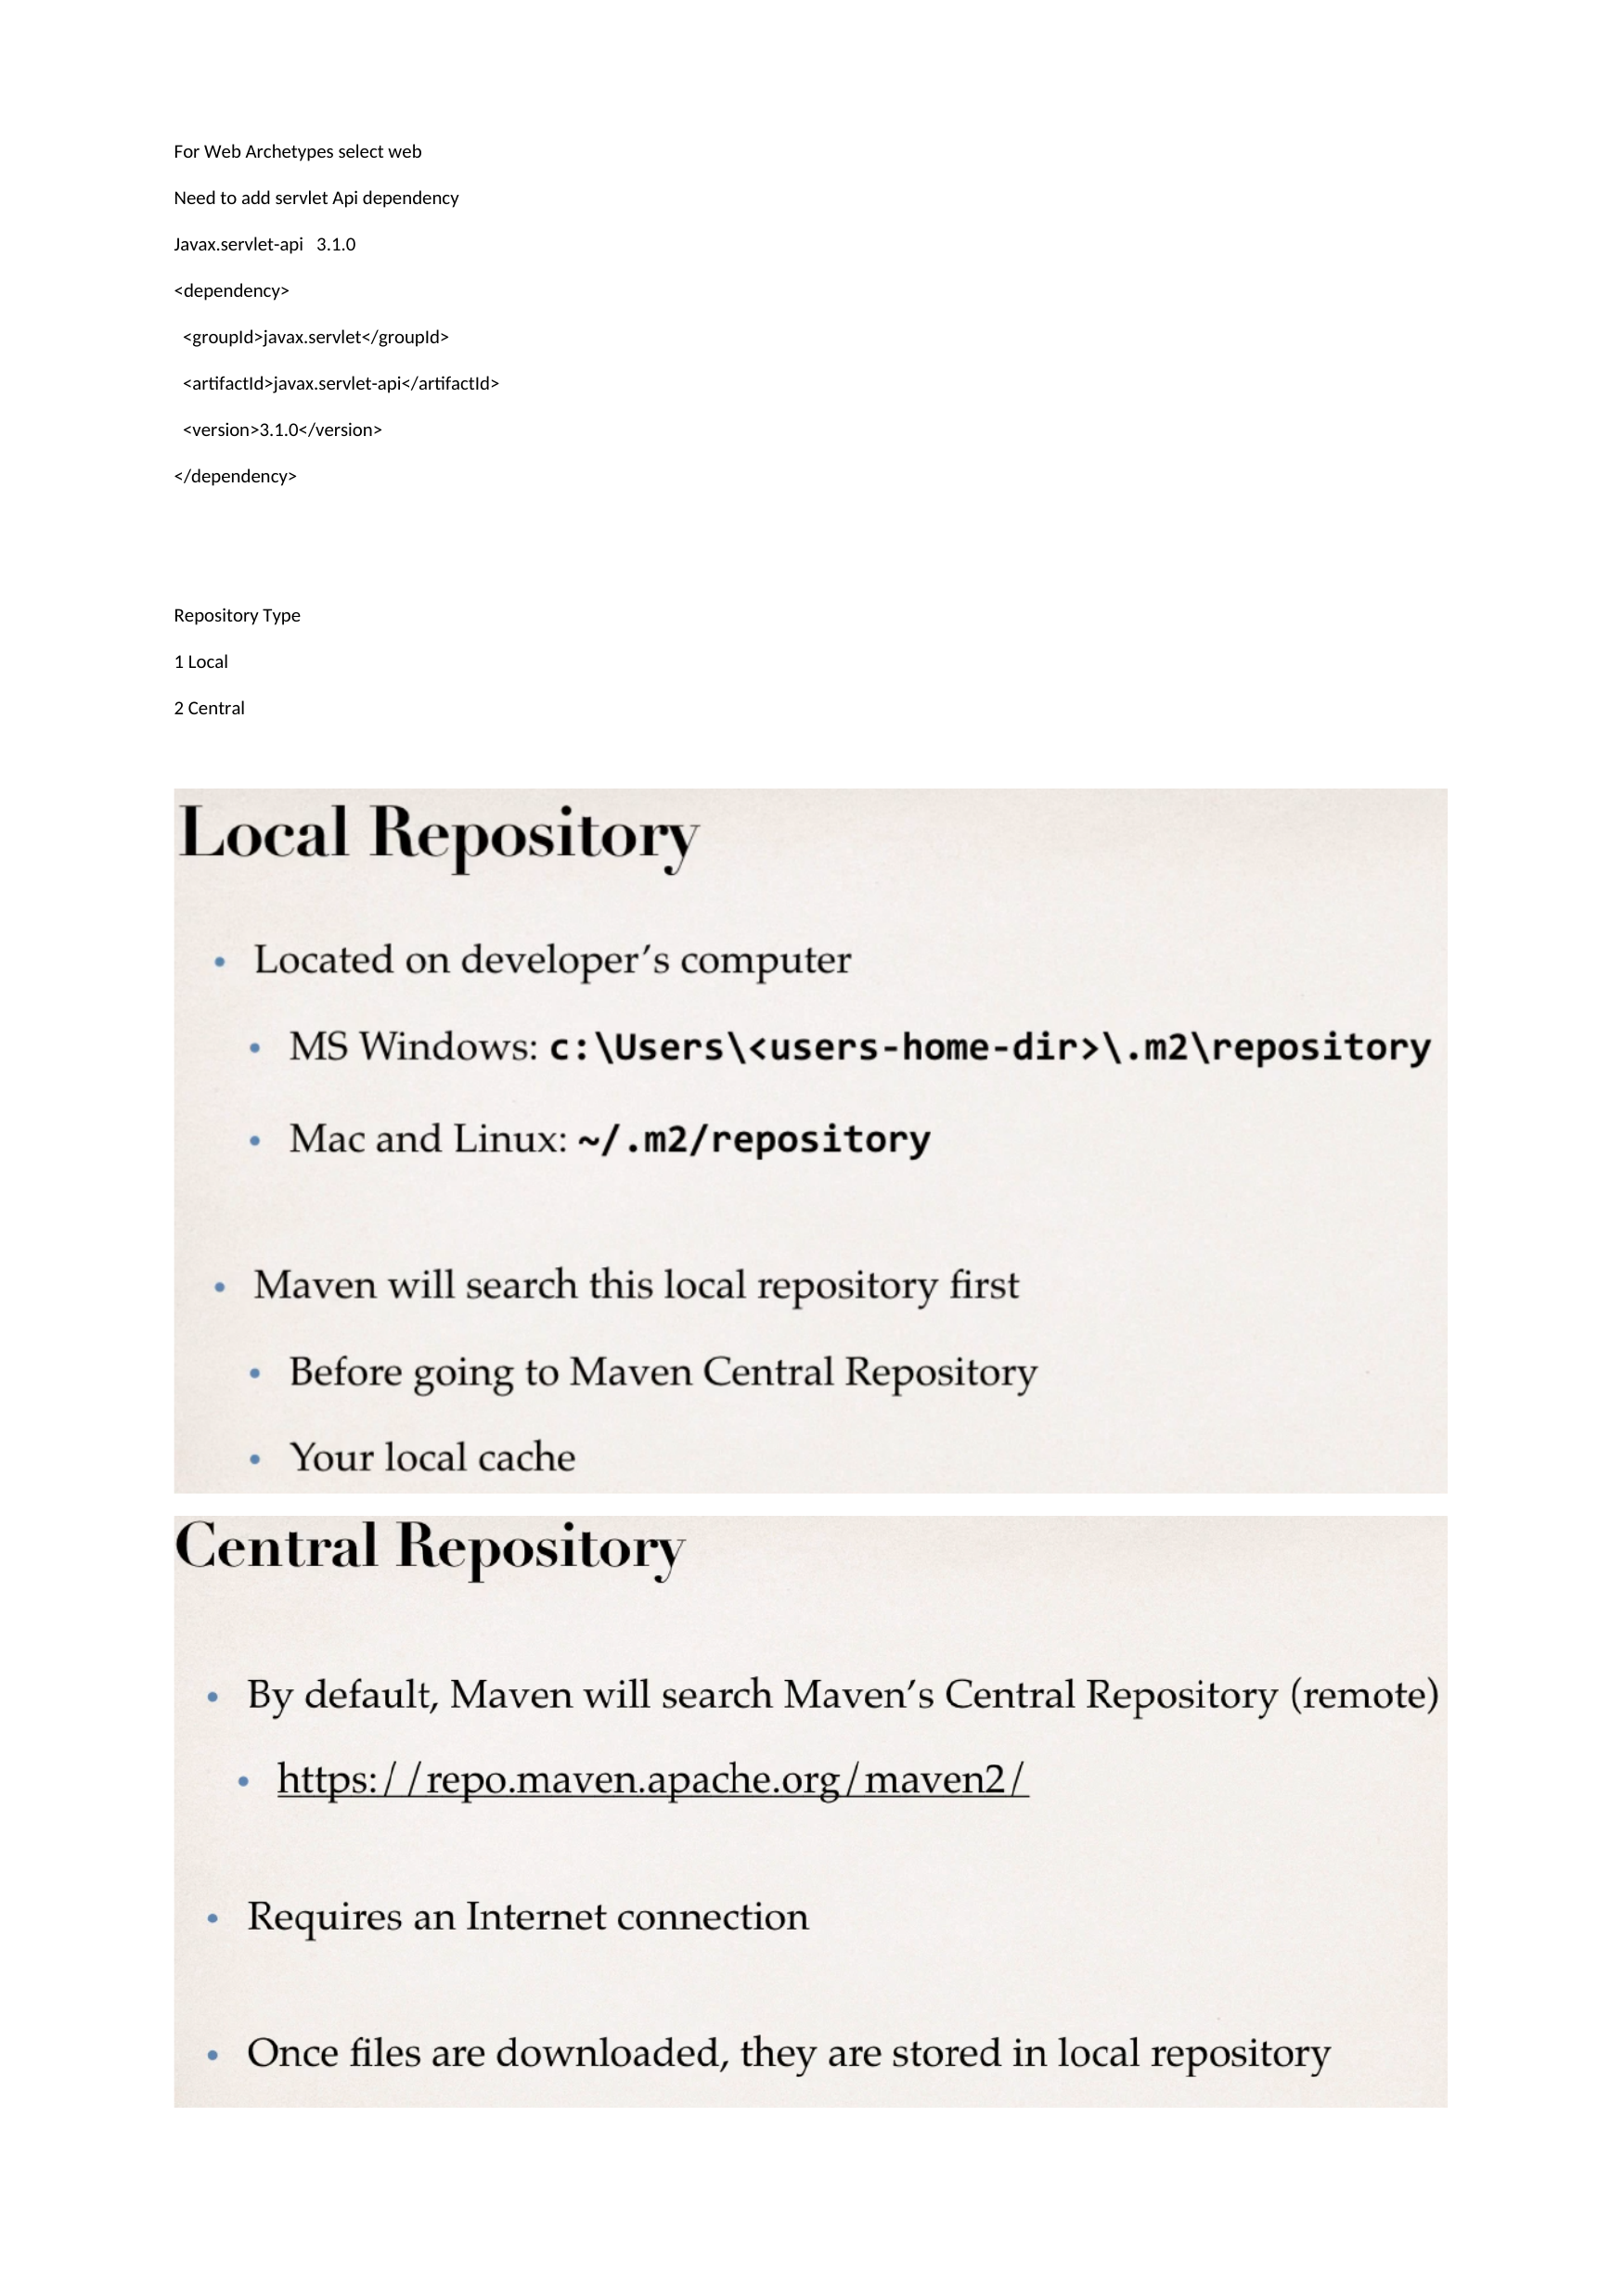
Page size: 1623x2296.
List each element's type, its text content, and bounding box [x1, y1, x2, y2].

text 2 Central [174, 696, 1449, 719]
text </dependency> [174, 464, 1449, 487]
text <dependency> [174, 278, 1449, 301]
text <groupId>javax.servlet</groupId> [174, 325, 1449, 348]
text Need to add servlet Api dependency [174, 186, 1449, 209]
text Javax.servlet-api 3.1.0 [174, 232, 1449, 255]
text For Web Archetypes select web [174, 139, 1449, 162]
text <artifactId>javax.servlet-api</artifactId> [174, 371, 1449, 394]
text <version>3.1.0</version> [174, 417, 1449, 441]
text Repository Type [174, 603, 1449, 626]
picture [174, 1516, 1448, 2108]
text 1 Local [174, 649, 1449, 673]
picture [174, 789, 1449, 1494]
